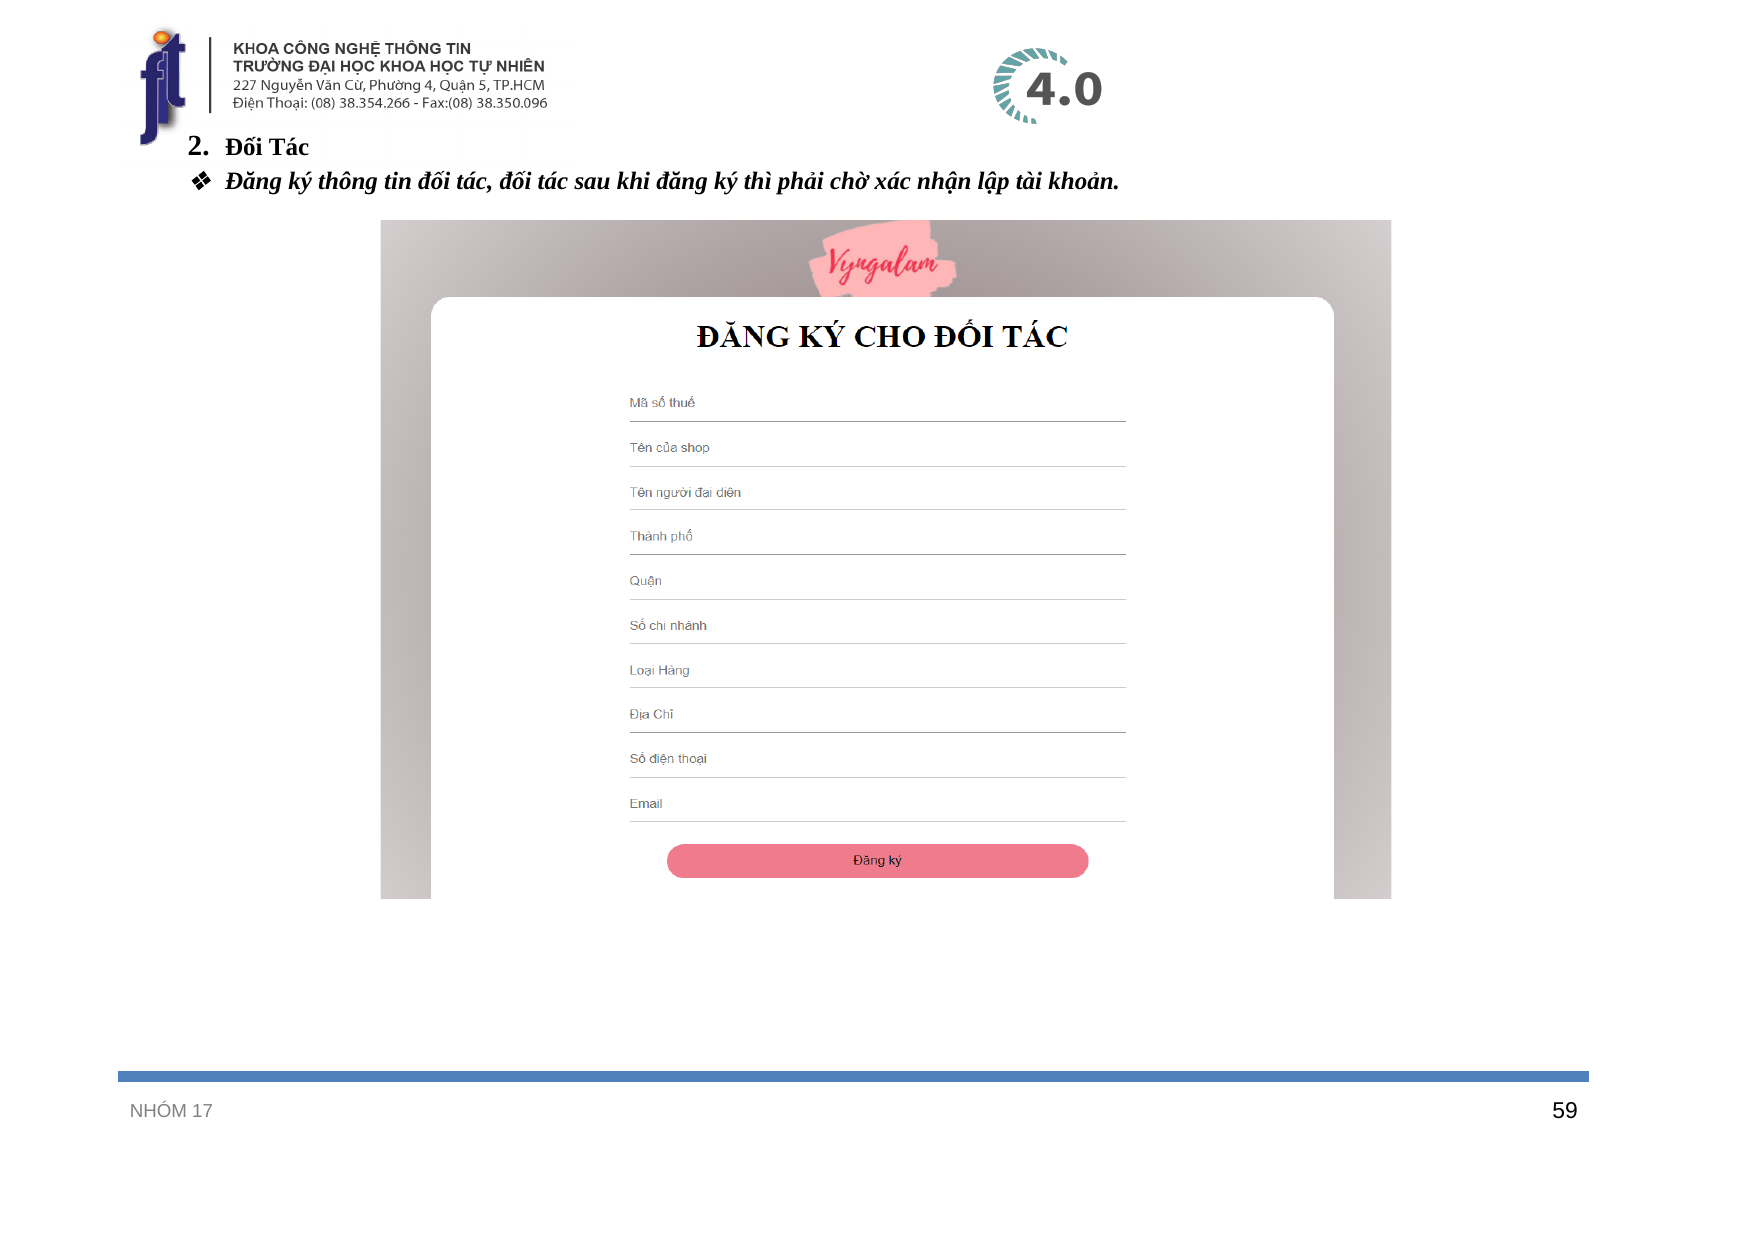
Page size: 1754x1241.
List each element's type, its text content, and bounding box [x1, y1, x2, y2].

subtitle Đối Tác [187, 128, 1622, 161]
picture [380, 220, 1392, 899]
picture [117, 21, 580, 167]
picture [985, 41, 1108, 127]
list Đăng ký thông tin đối tác, đối tác sau khi đăng ký thì phải chờ xác nhận lập tài khoản. [187, 166, 1622, 195]
